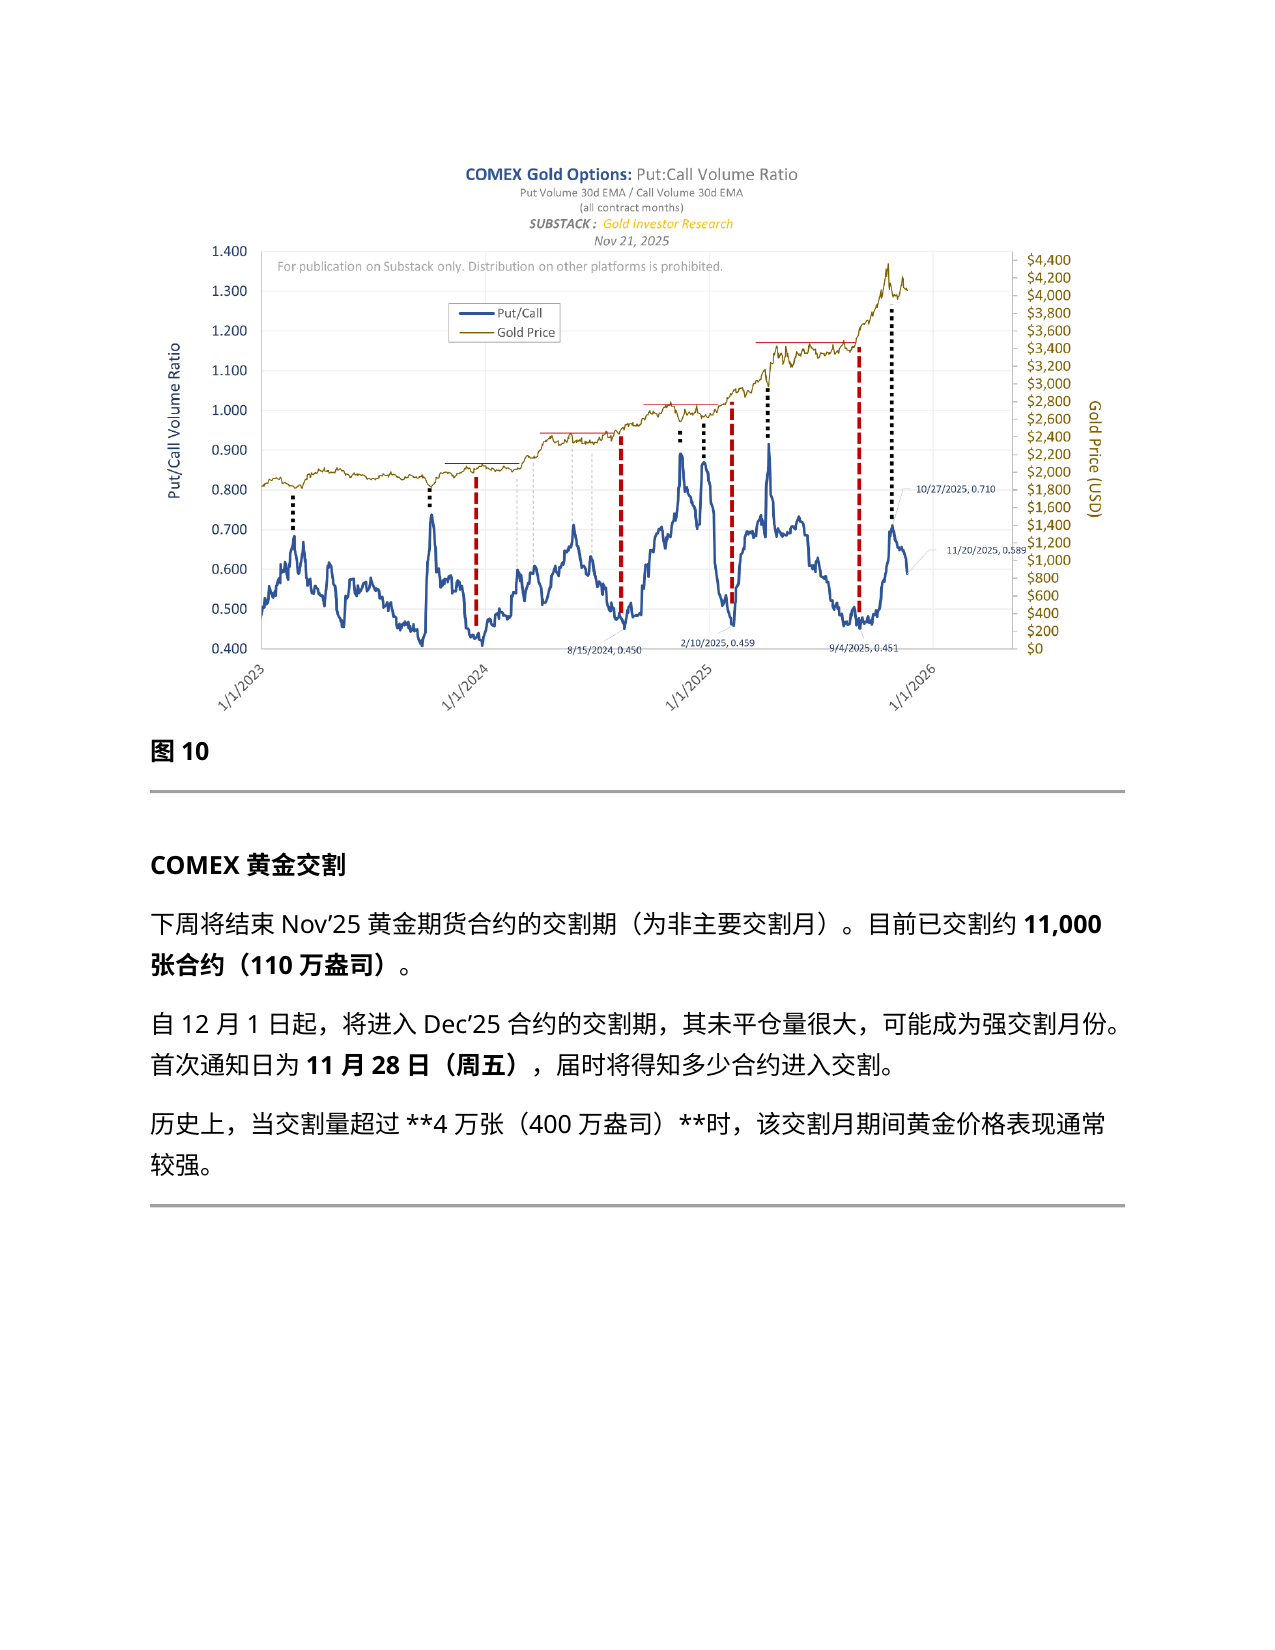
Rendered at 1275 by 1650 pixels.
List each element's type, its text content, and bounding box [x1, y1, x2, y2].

text 历史上，当交割量超过 **4 万张（400 万盎司）**时，该交割月期间黄金价格表现通常较强。 [150, 1104, 1125, 1182]
text 下周将结束 Nov’25 黄金期货合约的交割期（为非主要交割月）。目前已交割约 11,000 张合约（110 万盎司）。 [150, 904, 1125, 982]
text COMEX 黄金交割 [150, 846, 1125, 882]
picture [150, 150, 1124, 727]
text 自 12 月 1 日起，将进入 Dec’25 合约的交割期，其未平仓量很大，可能成为强交割月份。首次通知日为 11 月 28 日（周五），届时将得知多少合约进入交割。 [150, 1004, 1125, 1082]
